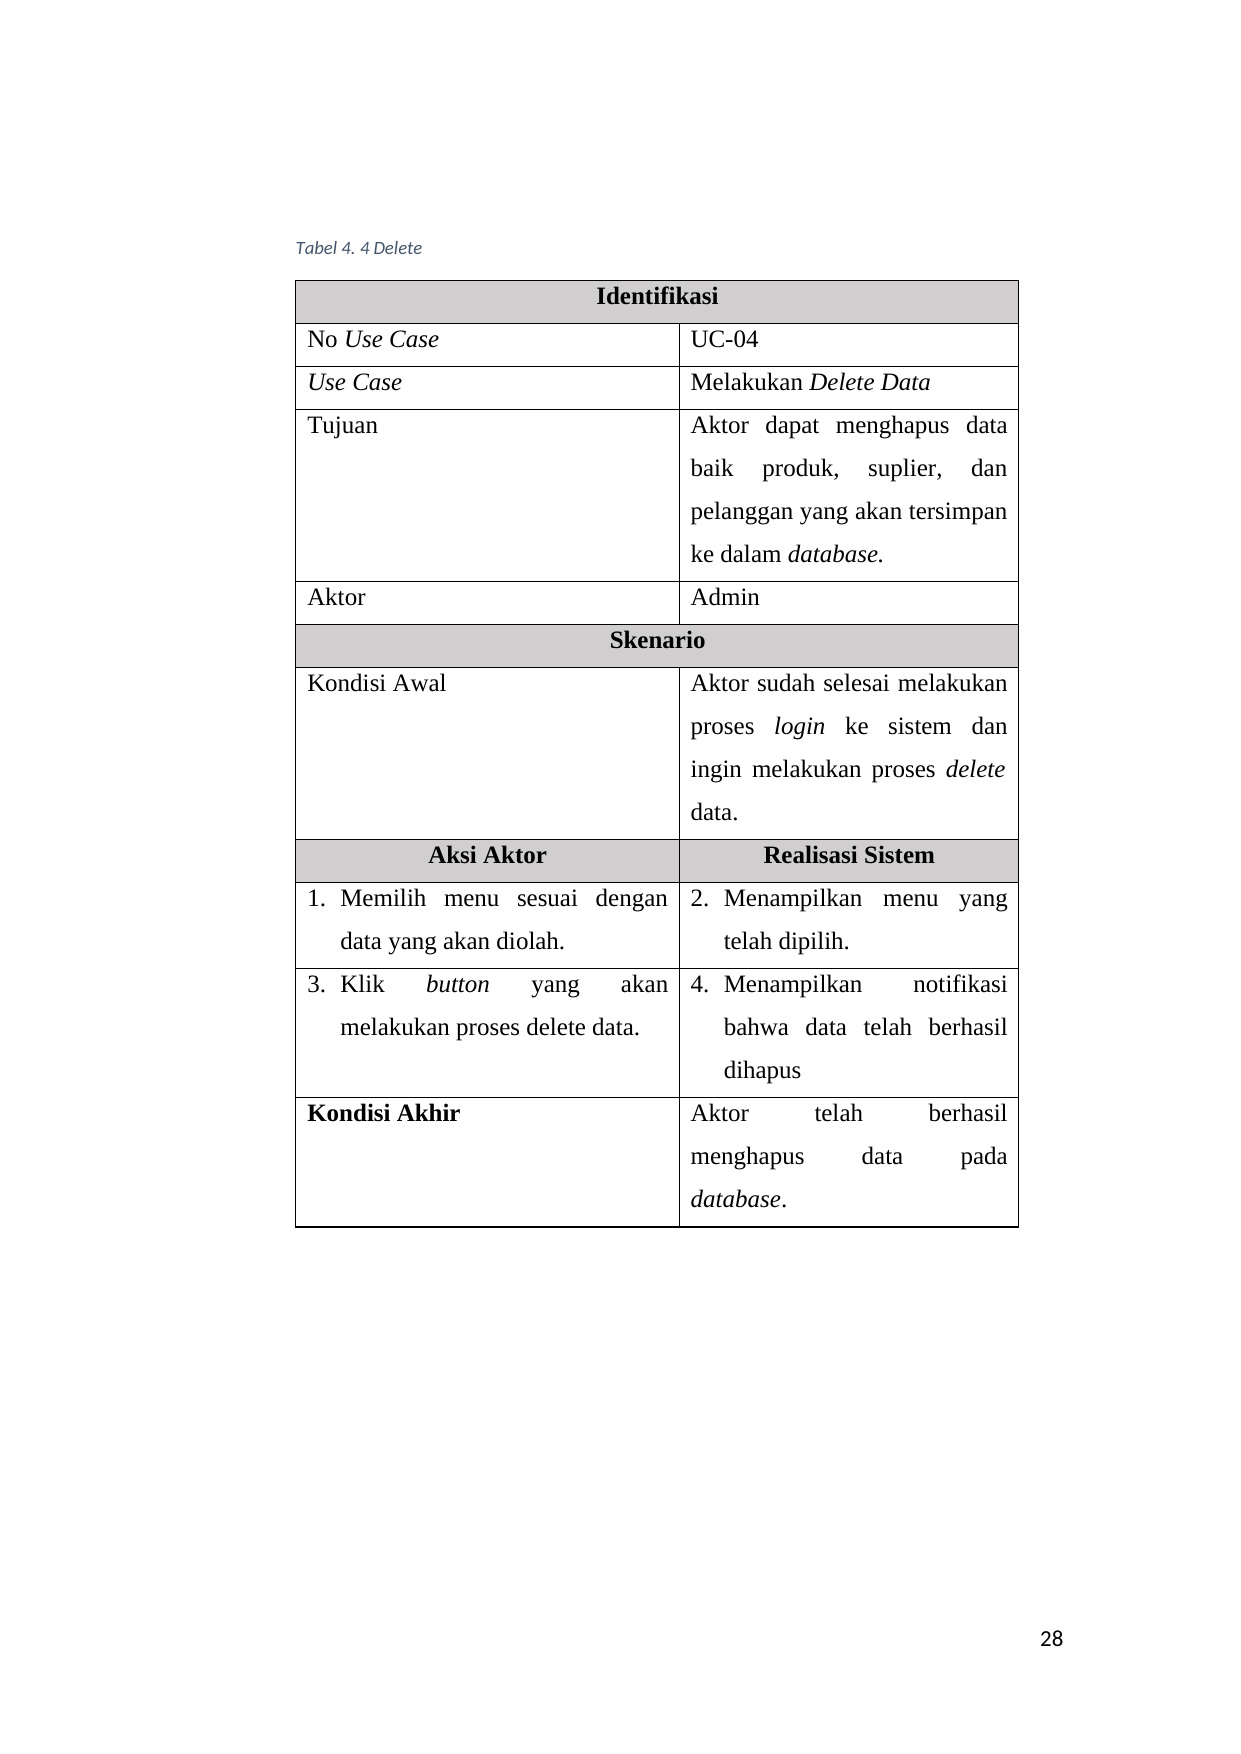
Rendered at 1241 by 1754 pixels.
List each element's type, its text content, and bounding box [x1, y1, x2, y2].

table_cell Aktor telah berhasil menghapus data pada database. [680, 1098, 1018, 1226]
table_cell Tujuan [296, 410, 679, 581]
table_cell Klik button yang akan melakukan proses delete data. [296, 969, 679, 1097]
table_cell Realisasi Sistem [680, 840, 1018, 882]
table_cell Kondisi Akhir [296, 1098, 679, 1226]
table_cell No Use Case [296, 324, 679, 366]
table_cell Aksi Aktor [296, 840, 679, 882]
table_cell Aktor dapat menghapus data baik produk, suplier, dan pelanggan yang akan tersimpan ke dalam database. [680, 410, 1018, 581]
table_cell Menampilkan notifikasi bahwa data telah berhasil dihapus [680, 969, 1018, 1097]
table_cell Kondisi Awal [296, 668, 679, 839]
table_cell Skenario [296, 625, 1018, 667]
text Tabel 4. 4 Delete [295, 236, 1063, 259]
table_cell Aktor sudah selesai melakukan proses login ke sistem dan ingin melakukan proses delete data. [680, 668, 1018, 839]
table_cell Memilih menu sesuai dengan data yang akan diolah. [296, 883, 679, 968]
table_cell Menampilkan menu yang telah dipilih. [680, 883, 1018, 968]
table_cell UC-04 [680, 324, 1018, 366]
table_cell Melakukan Delete Data [680, 367, 1018, 409]
table_cell Admin [680, 582, 1018, 624]
table_cell Aktor [296, 582, 679, 624]
table_cell Use Case [296, 367, 679, 409]
table_header Identifikasi [296, 281, 1018, 323]
